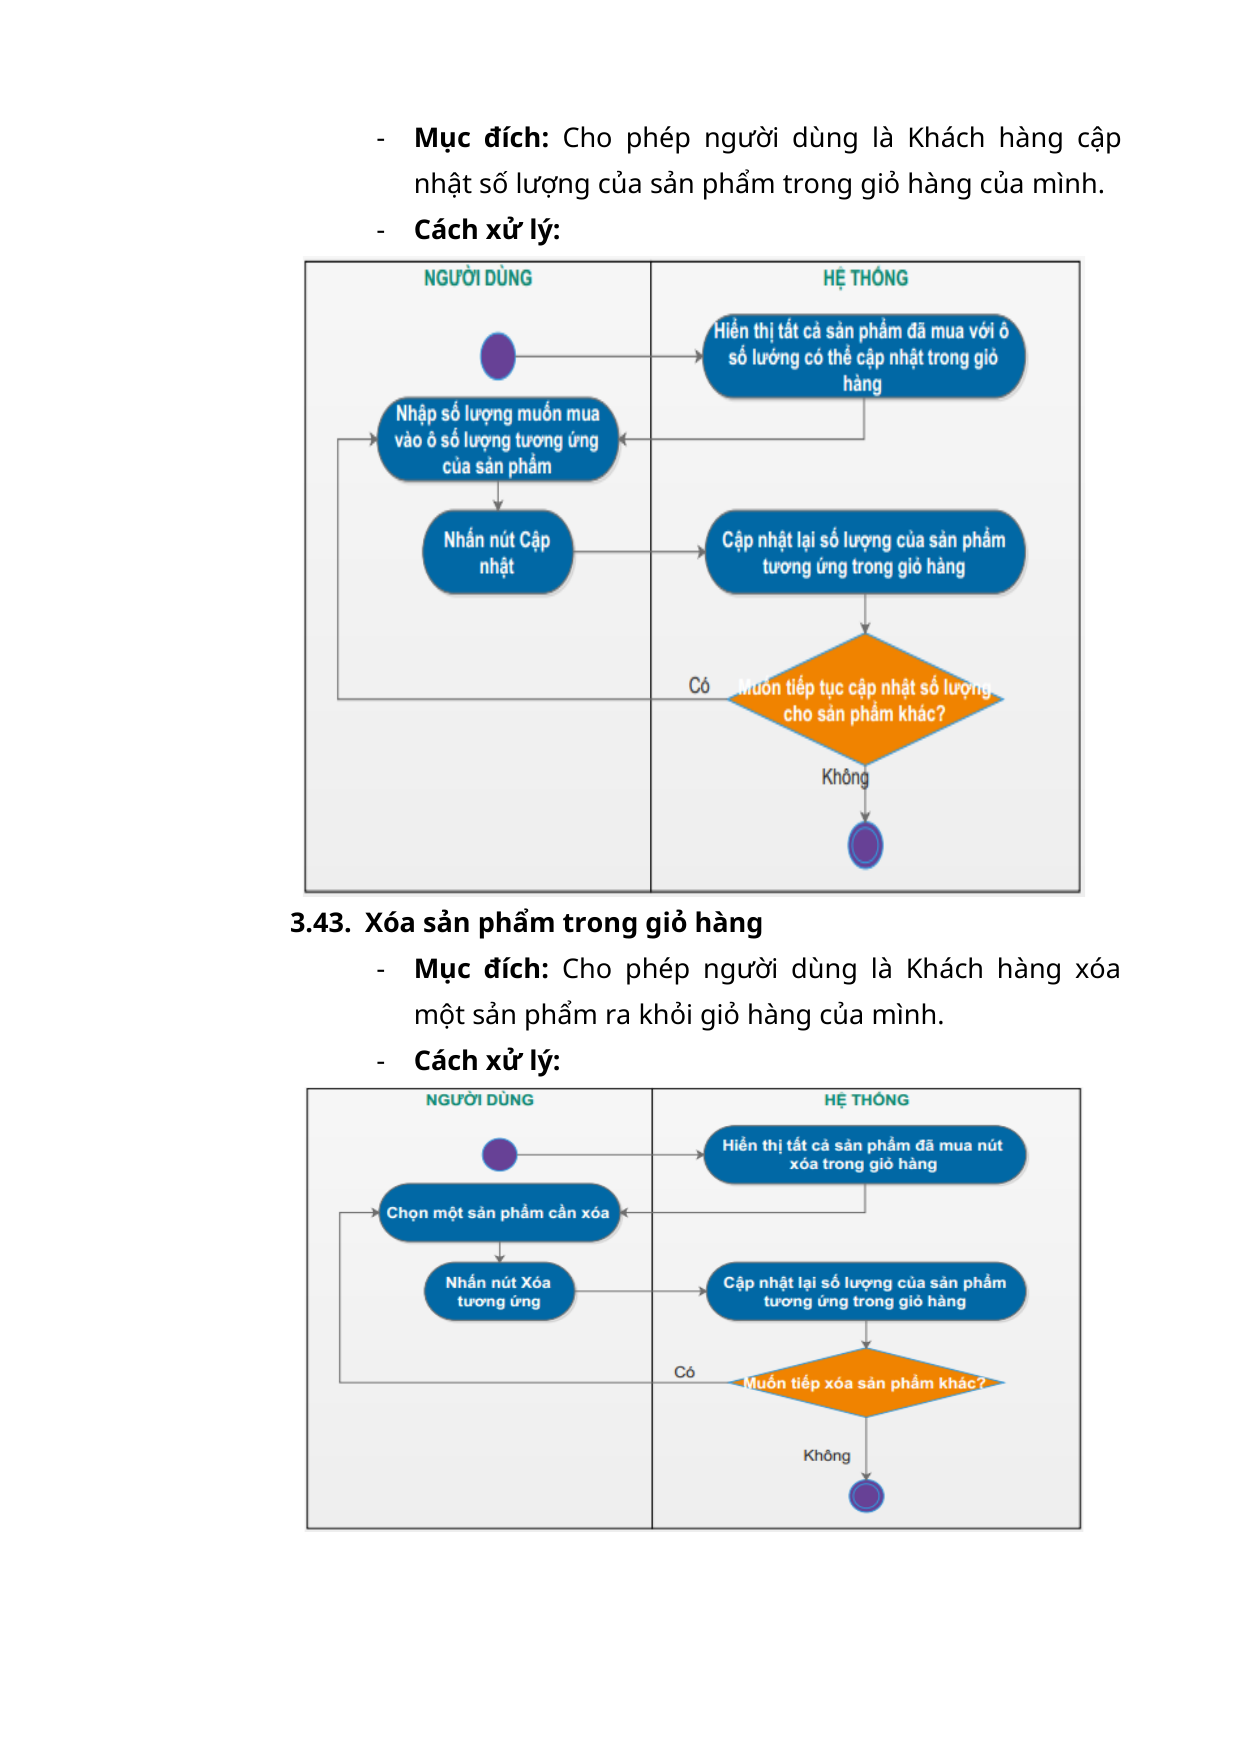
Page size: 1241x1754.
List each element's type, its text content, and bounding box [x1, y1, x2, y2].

list Mục đích: Cho phép người dùng là Khách hàng xóa một sản phẩm ra khỏi giỏ hàng của mình. [376, 949, 1122, 1032]
list Cách xử lý: [376, 210, 1122, 247]
list Xóa sản phẩm trong giỏ hàng [290, 903, 1122, 940]
picture [304, 1087, 1084, 1532]
list Cách xử lý: [376, 1042, 1122, 1078]
list Mục đích: Cho phép người dùng là Khách hàng cập nhật số lượng của sản phẩm trong giỏ hàng của mình. [376, 118, 1122, 201]
picture [302, 256, 1085, 897]
